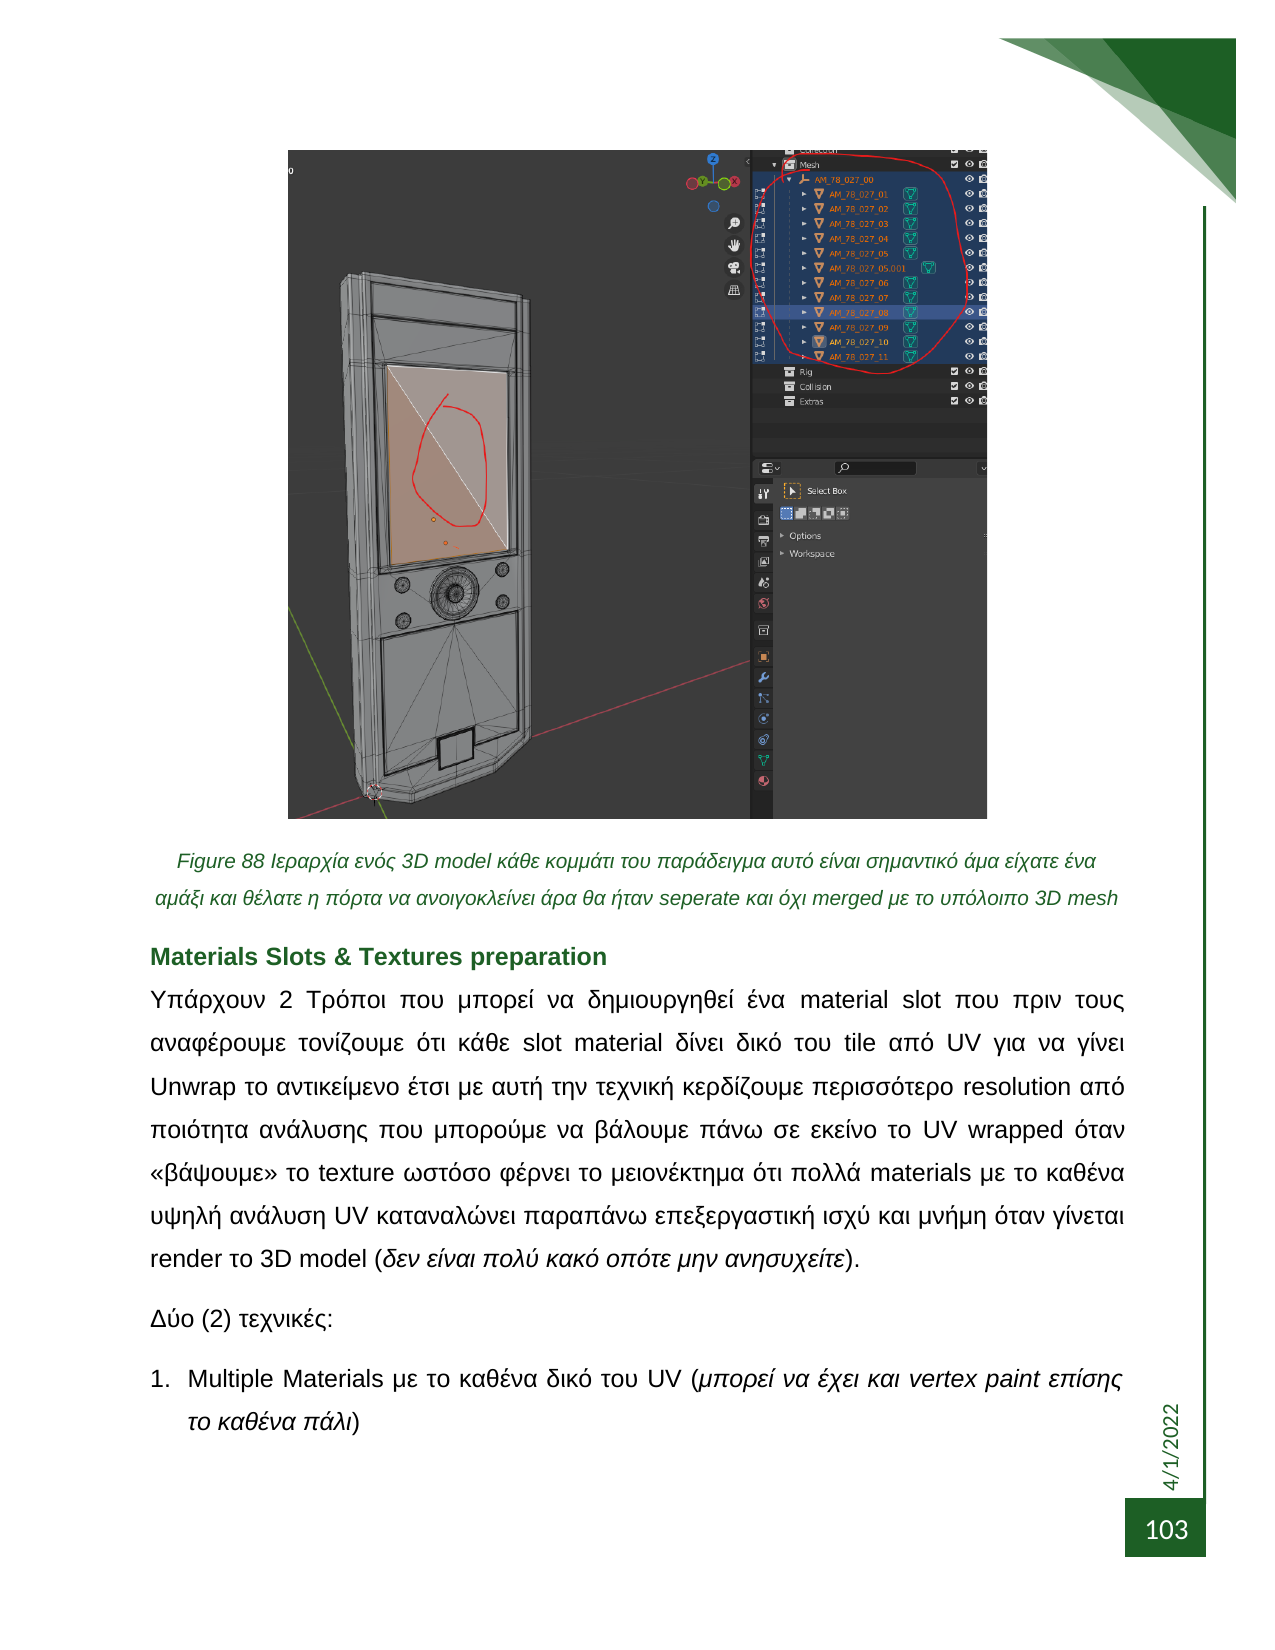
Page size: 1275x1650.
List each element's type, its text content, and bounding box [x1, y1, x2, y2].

text Δύο (2) τεχνικές: [150, 1304, 1125, 1332]
text Figure 89 Ιεραρχία ενός 3D model κάθε κομμάτι του παράδειγμα αυτό είναι σημαντικό άμα είχατε ένα αμάξι και θέλατε η πόρτα να ανοιγοκλείνει άρα θα ήταν seperate και όχι merged με το υπόλοιπο 3D mesh [150, 849, 1125, 909]
picture [288, 150, 988, 819]
text Υπάρχουν 2 Τρόποι που μπορεί να δημιουργηθεί ένα material slot που πριν τους αναφέρουμε τονίζουμε ότι κάθε slot material δίνει δικό του tile από UV για να γίνει Unwrap το αντικείμενο έτσι με αυτή την τεχνική κερδίζουμε περισσότερο resolution από ποιότητα ανάλυσης που μπορούμε να βάλουμε πάνω σε εκείνο το UV wrapped όταν «βάψουμε» το texture ωστόσο φέρνει το μειονέκτημα ότι πολλά materials με το καθένα υψηλή ανάλυση UV καταναλώνει παραπάνω επεξεργαστική ισχύ και μνήμη όταν γίνεται render το 3D model (δεν είναι πολύ κακό οπότε μην ανησυχείτε). [150, 985, 1125, 1273]
subtitle Materials Slots & Textures preparation [150, 942, 1125, 971]
picture [997, 38, 1236, 204]
list Multiple Materials με το καθένα δικό του UV (μπορεί να έχει και vertex paint επίσης το καθένα πάλι) [150, 1363, 1125, 1435]
